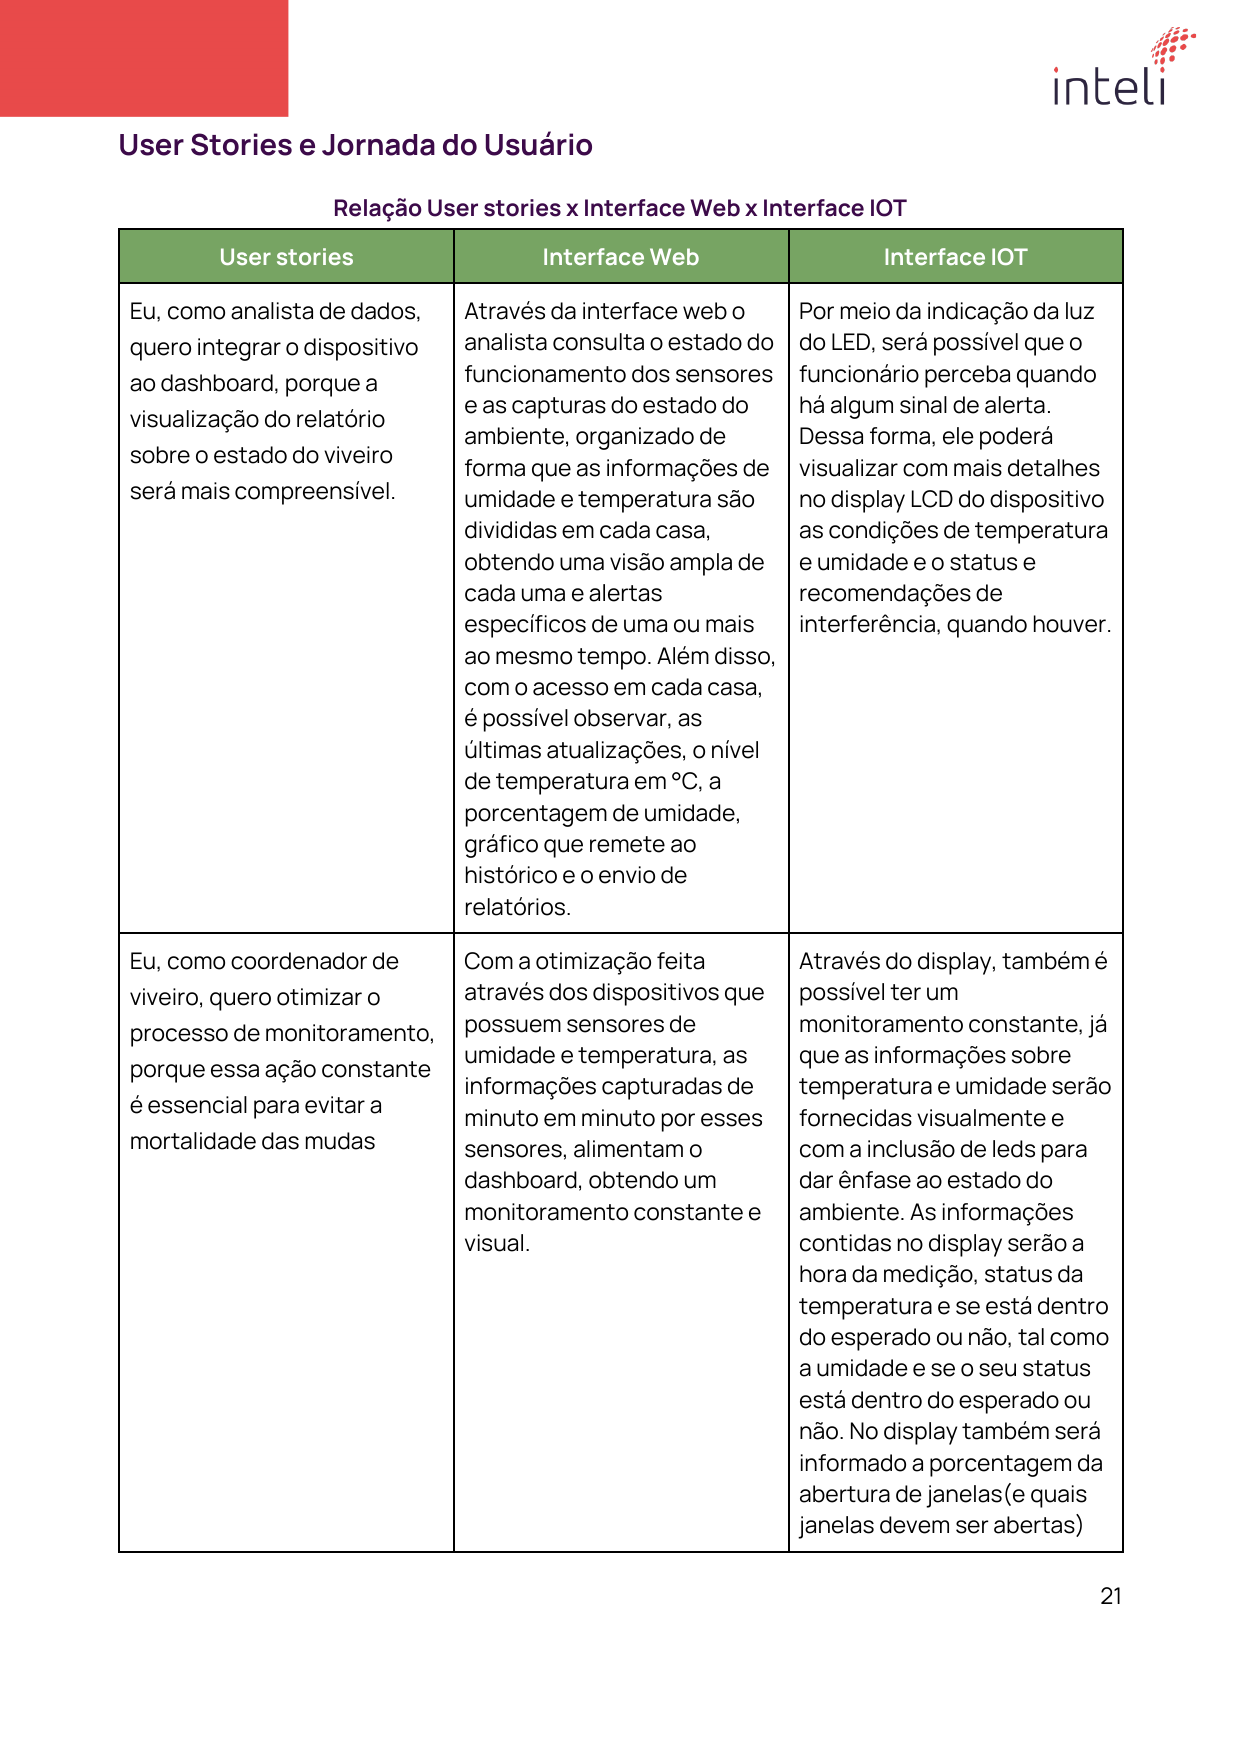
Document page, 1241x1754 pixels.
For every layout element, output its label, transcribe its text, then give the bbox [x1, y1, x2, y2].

table_header Interface IOT [790, 230, 1122, 282]
table_header User stories [120, 230, 453, 282]
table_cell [455, 934, 788, 1551]
table_cell Através da interface web o analista consulta o estado do funcionamento dos sensores e as capturas do estado do ambiente, organizado de forma que as informações de umidade e temperatura são divididas em cada casa, obtendo uma visão ampla de cada uma e alertas específicos de uma ou mais ao mesmo tempo. Além disso, com o acesso em cada casa, é possível observar, as últimas atualizações, o nível de temperatura em °C, a porcentagem de umidade, gráfico que remete ao histórico e o envio de relatórios. [455, 284, 788, 932]
table_header Interface Web [455, 230, 788, 282]
subtitle Relação User stories x Interface Web x Interface IOT [118, 192, 1122, 223]
picture [1054, 27, 1197, 105]
table_cell Por meio da indicação da luz do LED, será possível que o funcionário perceba quando há algum sinal de alerta. Dessa forma, ele poderá visualizar com mais detalhes no display LCD do dispositivo as condições de temperatura e umidade e o status e recomendações de interferência, quando houver. [790, 284, 1122, 932]
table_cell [790, 934, 1122, 1551]
subtitle User Stories e Jornada do Usuário [118, 124, 1122, 164]
table_cell Eu, como analista de dados, quero integrar o dispositivo ao dashboard, porque a visualização do relatório sobre o estado do viveiro será mais compreensível. [120, 284, 453, 932]
picture [0, 0, 289, 117]
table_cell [120, 934, 453, 1551]
